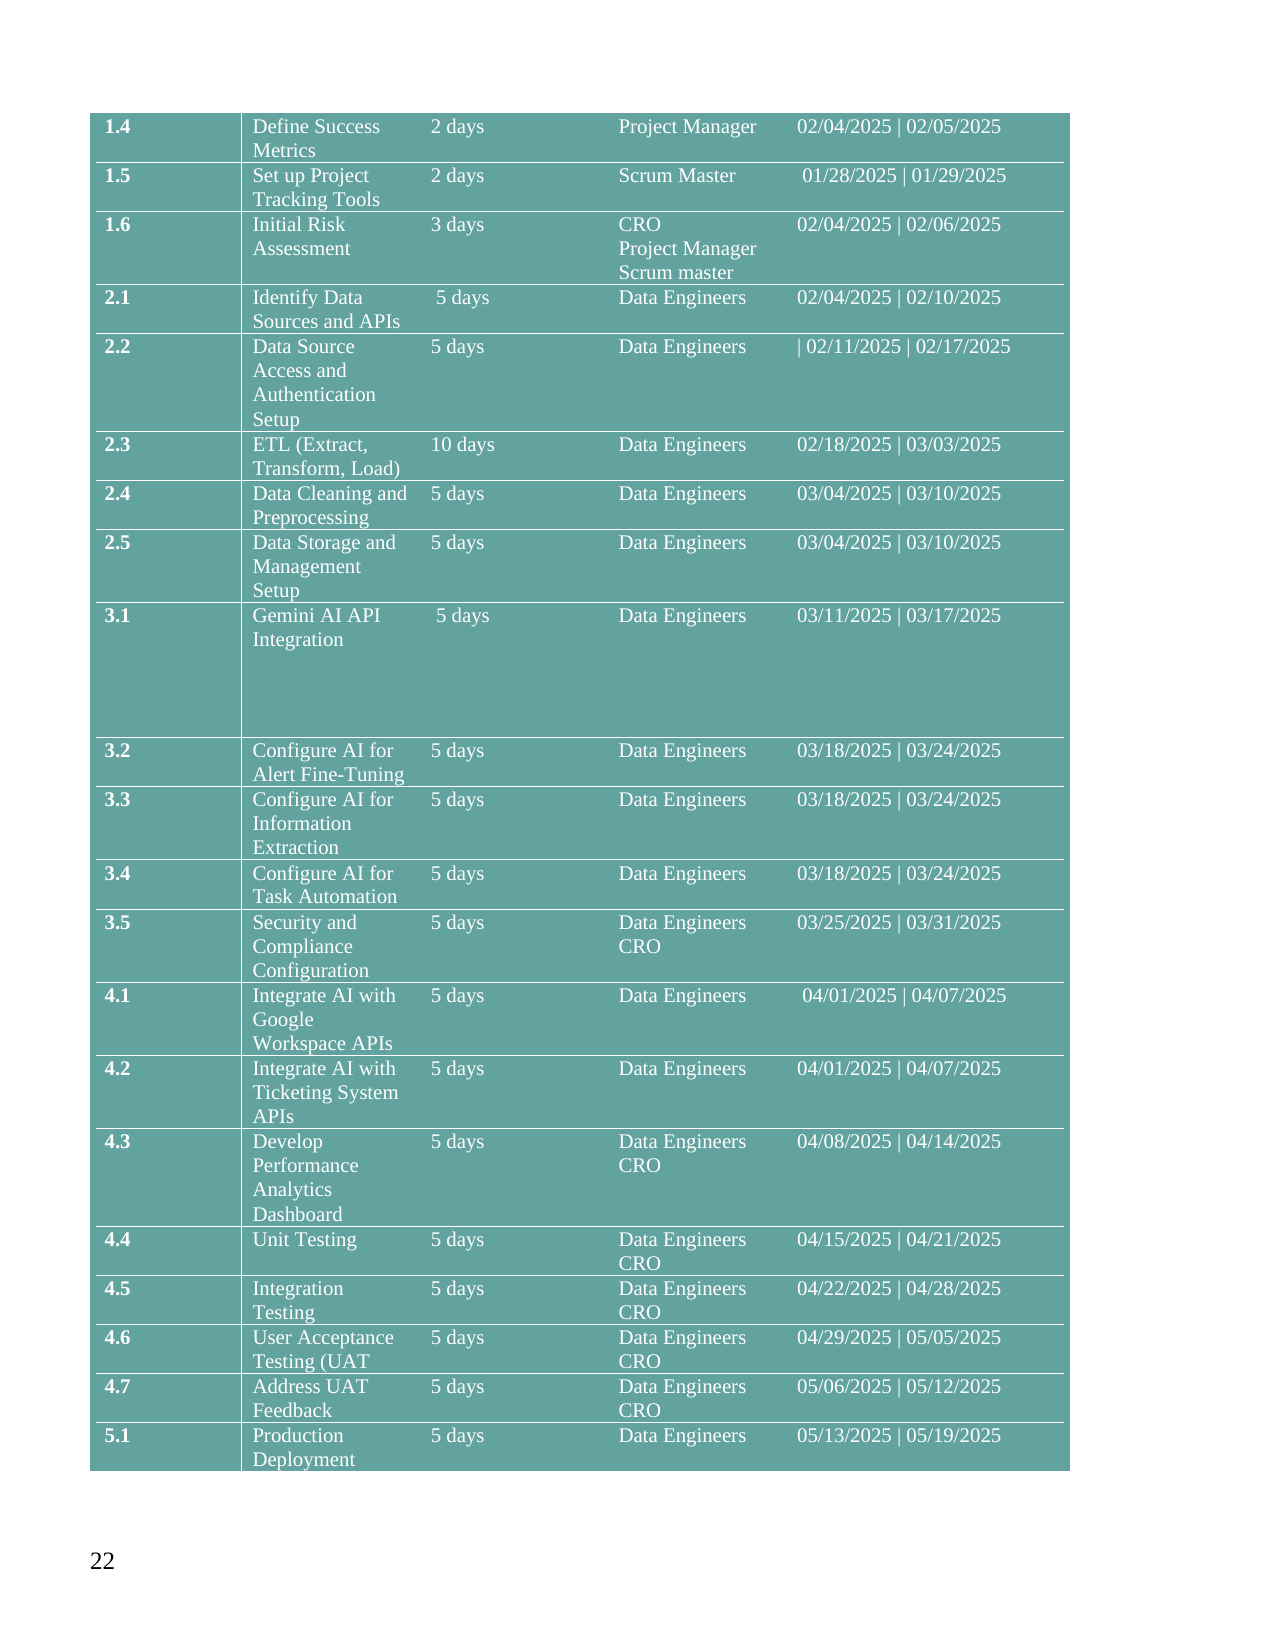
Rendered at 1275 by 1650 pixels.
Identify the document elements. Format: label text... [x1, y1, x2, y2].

table_cell Data Engineers CRO [607, 1129, 786, 1226]
table_cell Security and Compliance Configuration [242, 910, 419, 982]
table_cell 4.3 [96, 1129, 241, 1226]
table_cell 3.5 [96, 910, 241, 982]
table_cell 04/08/2025 | 04/14/2025 [786, 1129, 1064, 1226]
table_cell 03/18/2025 | 03/24/2025 [786, 787, 1064, 859]
table_cell Data Engineers CRO [607, 1227, 786, 1275]
table_cell Data Engineers [607, 1423, 786, 1471]
table_cell 4.1 [96, 983, 241, 1055]
table_cell Data Source Access and Authentication Setup [242, 334, 419, 431]
table_cell Data Storage and Management Setup [242, 530, 419, 602]
table_cell CRO Project Manager Scrum master [607, 212, 786, 284]
table_cell 5 days [419, 285, 607, 333]
table_cell Identify Data Sources and APIs [242, 285, 419, 333]
table_cell Data Engineers [607, 983, 786, 1055]
table_cell 2.3 [96, 432, 241, 480]
table_cell 04/01/2025 | 04/07/2025 [786, 1056, 1064, 1128]
table_cell Project Manager [607, 113, 786, 162]
table_cell 5 days [419, 860, 607, 908]
table_cell Data Engineers CRO [607, 1276, 786, 1324]
table_cell Data Engineers [607, 432, 786, 480]
table_cell Initial Risk Assessment [242, 212, 419, 284]
table_cell Configure AI for Task Automation [242, 860, 419, 908]
table_cell 5 days [419, 603, 607, 737]
table_cell 3.1 [96, 603, 241, 737]
table_cell 5 days [419, 530, 607, 602]
table_cell 5 days [419, 1227, 607, 1275]
table_cell 03/25/2025 | 03/31/2025 [786, 910, 1064, 982]
table_cell 04/22/2025 | 04/28/2025 [786, 1276, 1064, 1324]
table_cell Integrate AI with Ticketing System APIs [242, 1056, 419, 1128]
table_cell Data Engineers [607, 481, 786, 529]
table_cell | 02/11/2025 | 02/17/2025 [786, 334, 1064, 431]
table_cell 05/13/2025 | 05/19/2025 [786, 1423, 1064, 1471]
table_cell 1.6 [96, 212, 241, 284]
table_cell 2 days [419, 113, 607, 162]
table_cell 5 days [419, 334, 607, 431]
table_cell 1.5 [96, 163, 241, 211]
table_cell 3.3 [96, 787, 241, 859]
table_cell Production Deployment [242, 1423, 419, 1471]
table_cell 5 days [419, 738, 607, 786]
table_cell 03/18/2025 | 03/24/2025 [786, 860, 1064, 908]
table_cell 4.6 [96, 1325, 241, 1373]
table_cell 03/18/2025 | 03/24/2025 [786, 738, 1064, 786]
table_cell Data Engineers CRO [607, 1325, 786, 1373]
table_cell 4.7 [96, 1374, 241, 1422]
table_cell Gemini AI API Integration [242, 603, 419, 737]
table_cell Scrum Master [607, 163, 786, 211]
table_cell 2 days [419, 163, 607, 211]
table_cell Data Engineers [607, 787, 786, 859]
table_cell Data Engineers CRO [607, 910, 786, 982]
table_cell 02/18/2025 | 03/03/2025 [786, 432, 1064, 480]
table_cell 10 days [419, 432, 607, 480]
table_cell 03/04/2025 | 03/10/2025 [786, 481, 1064, 529]
table_cell 03/11/2025 | 03/17/2025 [786, 603, 1064, 737]
table_cell 2.4 [96, 481, 241, 529]
table_cell 02/04/2025 | 02/05/2025 [786, 113, 1064, 162]
table_cell 5 days [419, 481, 607, 529]
table_cell Integration Testing [242, 1276, 419, 1324]
table_cell 5 days [419, 787, 607, 859]
table_cell Set up Project Tracking Tools [242, 163, 419, 211]
table_cell 5 days [419, 1374, 607, 1422]
table_cell 04/15/2025 | 04/21/2025 [786, 1227, 1064, 1275]
table_cell 2.5 [96, 530, 241, 602]
table_cell Data Engineers [607, 860, 786, 908]
table_cell 3 days [419, 212, 607, 284]
table_cell User Acceptance Testing (UAT [242, 1325, 419, 1373]
table_cell 4.5 [96, 1276, 241, 1324]
table_cell 4.4 [96, 1227, 241, 1275]
table_cell Data Engineers [607, 285, 786, 333]
table_cell Address UAT Feedback [242, 1374, 419, 1422]
table_cell 5 days [419, 1129, 607, 1226]
table_cell 2.2 [96, 334, 241, 431]
table_cell Data Engineers [607, 603, 786, 737]
table_cell 5 days [419, 1276, 607, 1324]
table_cell 03/04/2025 | 03/10/2025 [786, 530, 1064, 602]
table_cell ETL (Extract, Transform, Load) [242, 432, 419, 480]
table_cell 5 days [419, 983, 607, 1055]
table_cell 2.1 [96, 285, 241, 333]
table_cell Develop Performance Analytics Dashboard [242, 1129, 419, 1226]
table_cell Configure AI for Information Extraction [242, 787, 419, 859]
table_cell Configure AI for Alert Fine-Tuning [242, 738, 419, 786]
table_cell Integrate AI with Google Workspace APIs [242, 983, 419, 1055]
table_cell 01/28/2025 | 01/29/2025 [786, 163, 1064, 211]
table_cell 04/01/2025 | 04/07/2025 [786, 983, 1064, 1055]
table_cell 5.1 [96, 1423, 241, 1471]
table_cell 5 days [419, 910, 607, 982]
table_cell 02/04/2025 | 02/10/2025 [786, 285, 1064, 333]
table_cell Data Engineers [607, 334, 786, 431]
table_cell 1.4 [96, 113, 241, 162]
table_cell 3.4 [96, 860, 241, 908]
table_cell Data Engineers [607, 738, 786, 786]
table_cell 02/04/2025 | 02/06/2025 [786, 212, 1064, 284]
table_cell Data Engineers [607, 530, 786, 602]
table_cell Data Engineers [607, 1056, 786, 1128]
table_cell Unit Testing [242, 1227, 419, 1275]
table_cell Data Engineers CRO [607, 1374, 786, 1422]
table_cell 4.2 [96, 1056, 241, 1128]
table_cell Define Success Metrics [242, 113, 419, 162]
table_cell 5 days [419, 1056, 607, 1128]
table_cell 5 days [419, 1423, 607, 1471]
table_cell 5 days [419, 1325, 607, 1373]
table_cell 05/06/2025 | 05/12/2025 [786, 1374, 1064, 1422]
table_cell 3.2 [96, 738, 241, 786]
table_cell 04/29/2025 | 05/05/2025 [786, 1325, 1064, 1373]
table_cell Data Cleaning and Preprocessing [242, 481, 419, 529]
